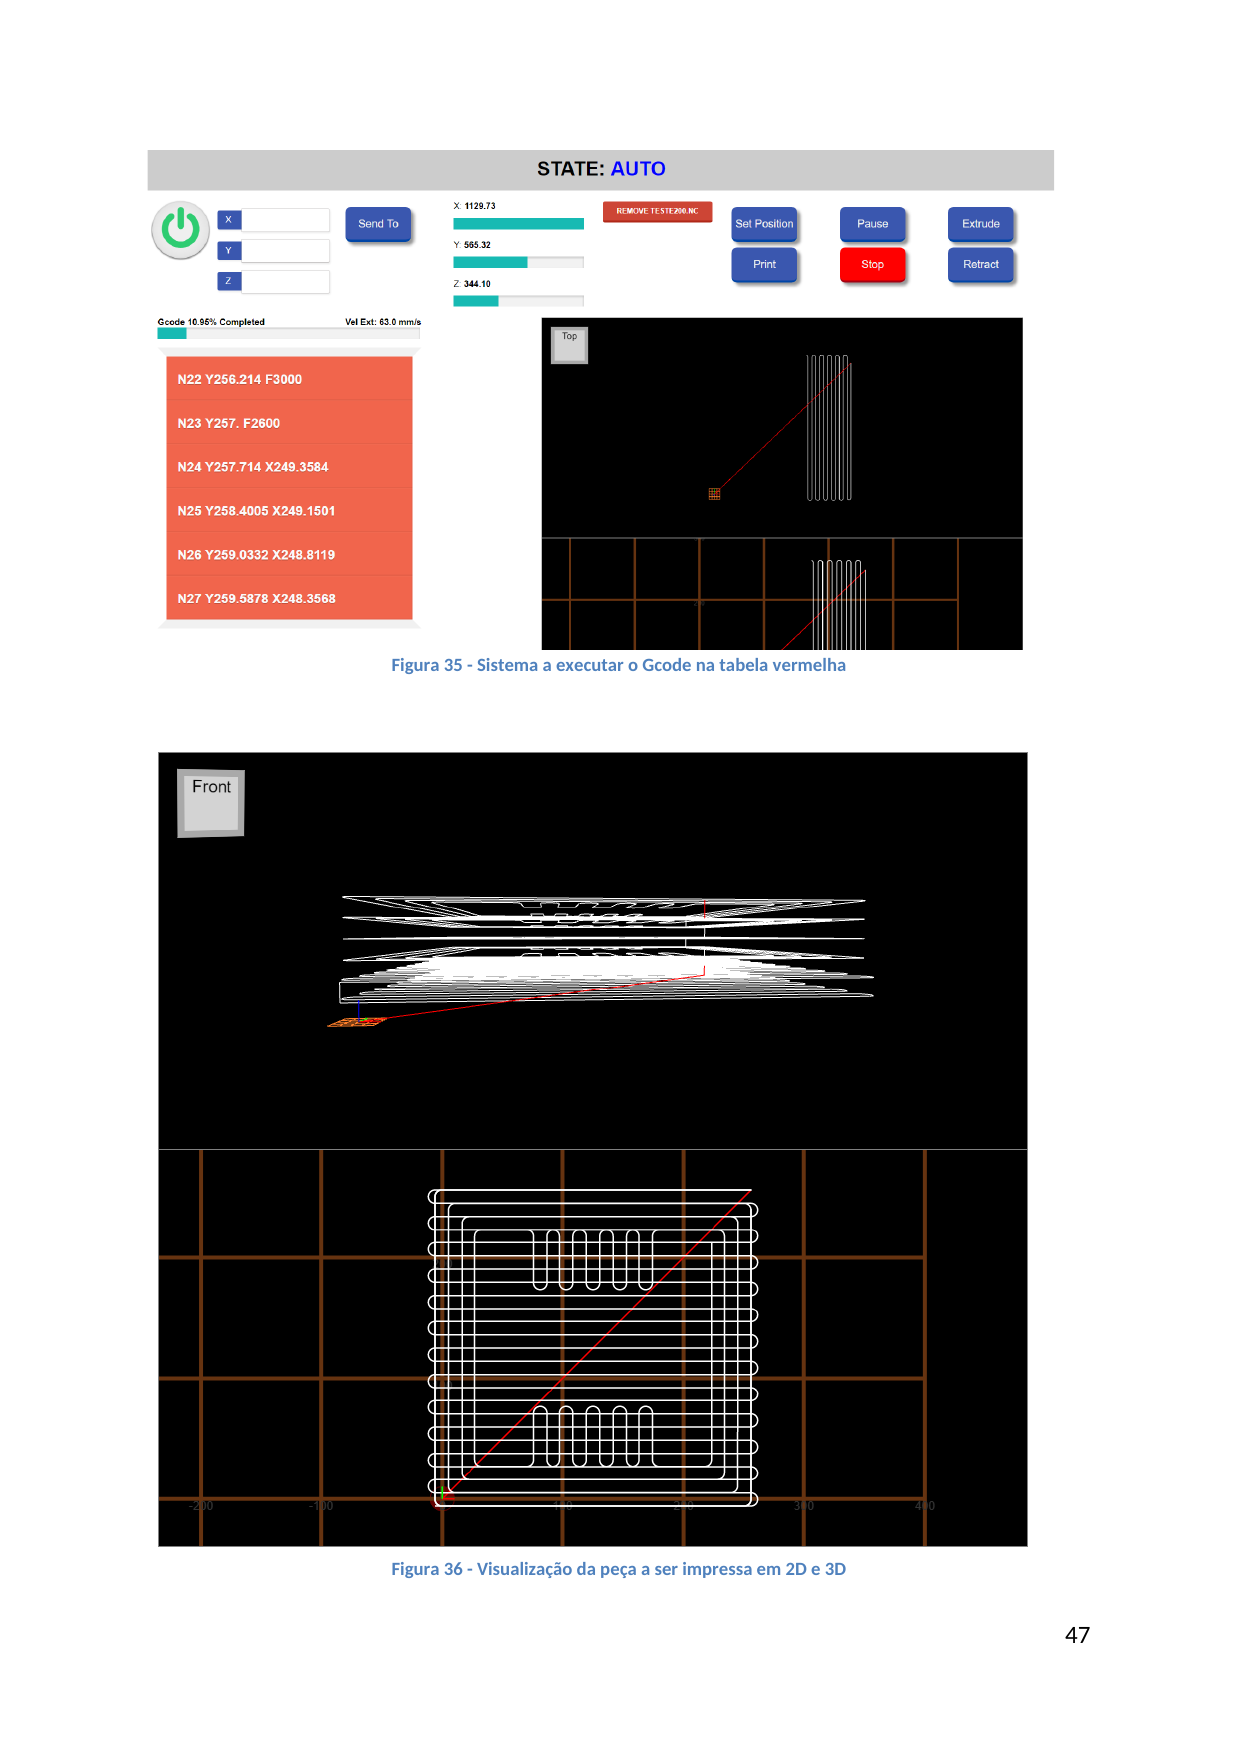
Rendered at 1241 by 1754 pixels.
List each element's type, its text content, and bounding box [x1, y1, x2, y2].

picture [147, 746, 1037, 1553]
text Figura - Sistema a executar o Gcode na tabela vermelha [148, 654, 1090, 677]
picture [147, 150, 1055, 650]
text Figura - Visualização da peça a ser impressa em 2D e 3D [148, 1557, 1090, 1580]
